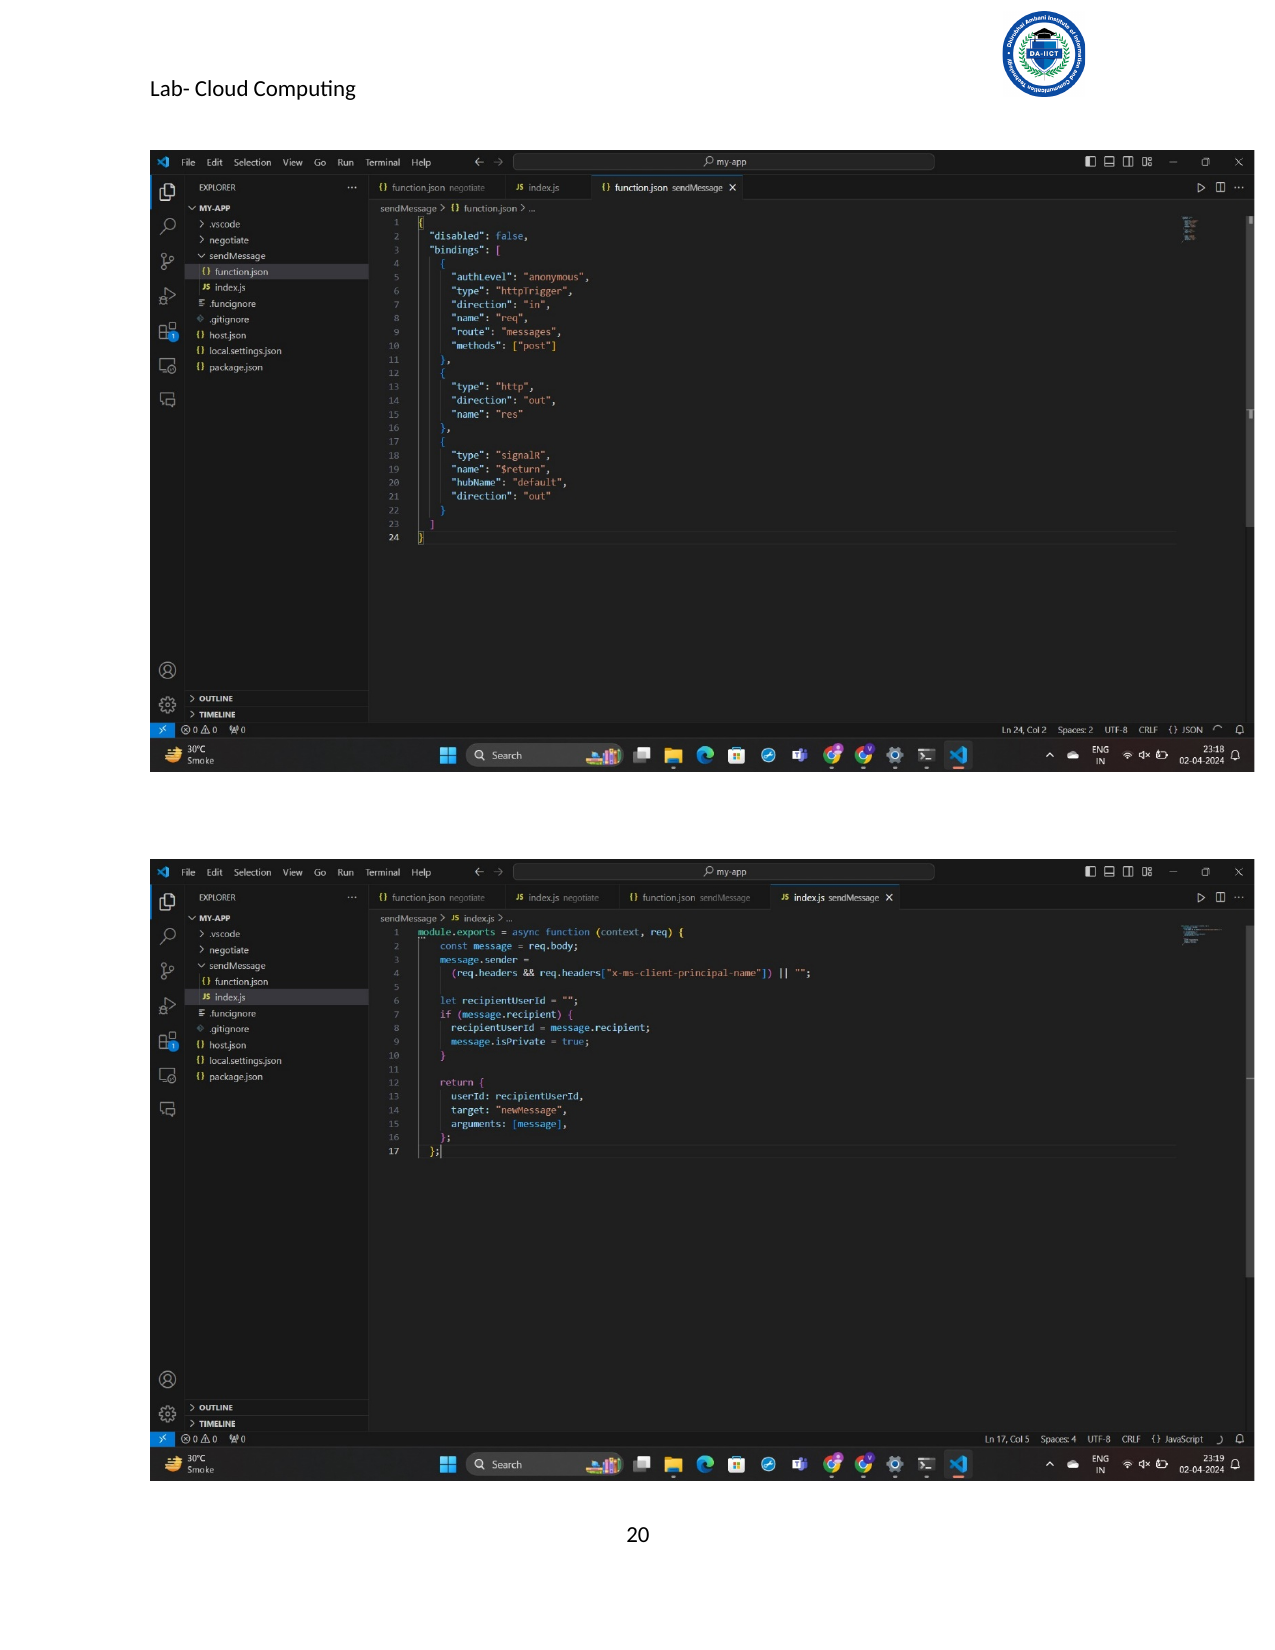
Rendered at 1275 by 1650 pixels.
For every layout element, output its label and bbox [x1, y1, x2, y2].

picture [150, 859, 1255, 1481]
picture [150, 150, 1255, 772]
picture [1002, 11, 1086, 97]
